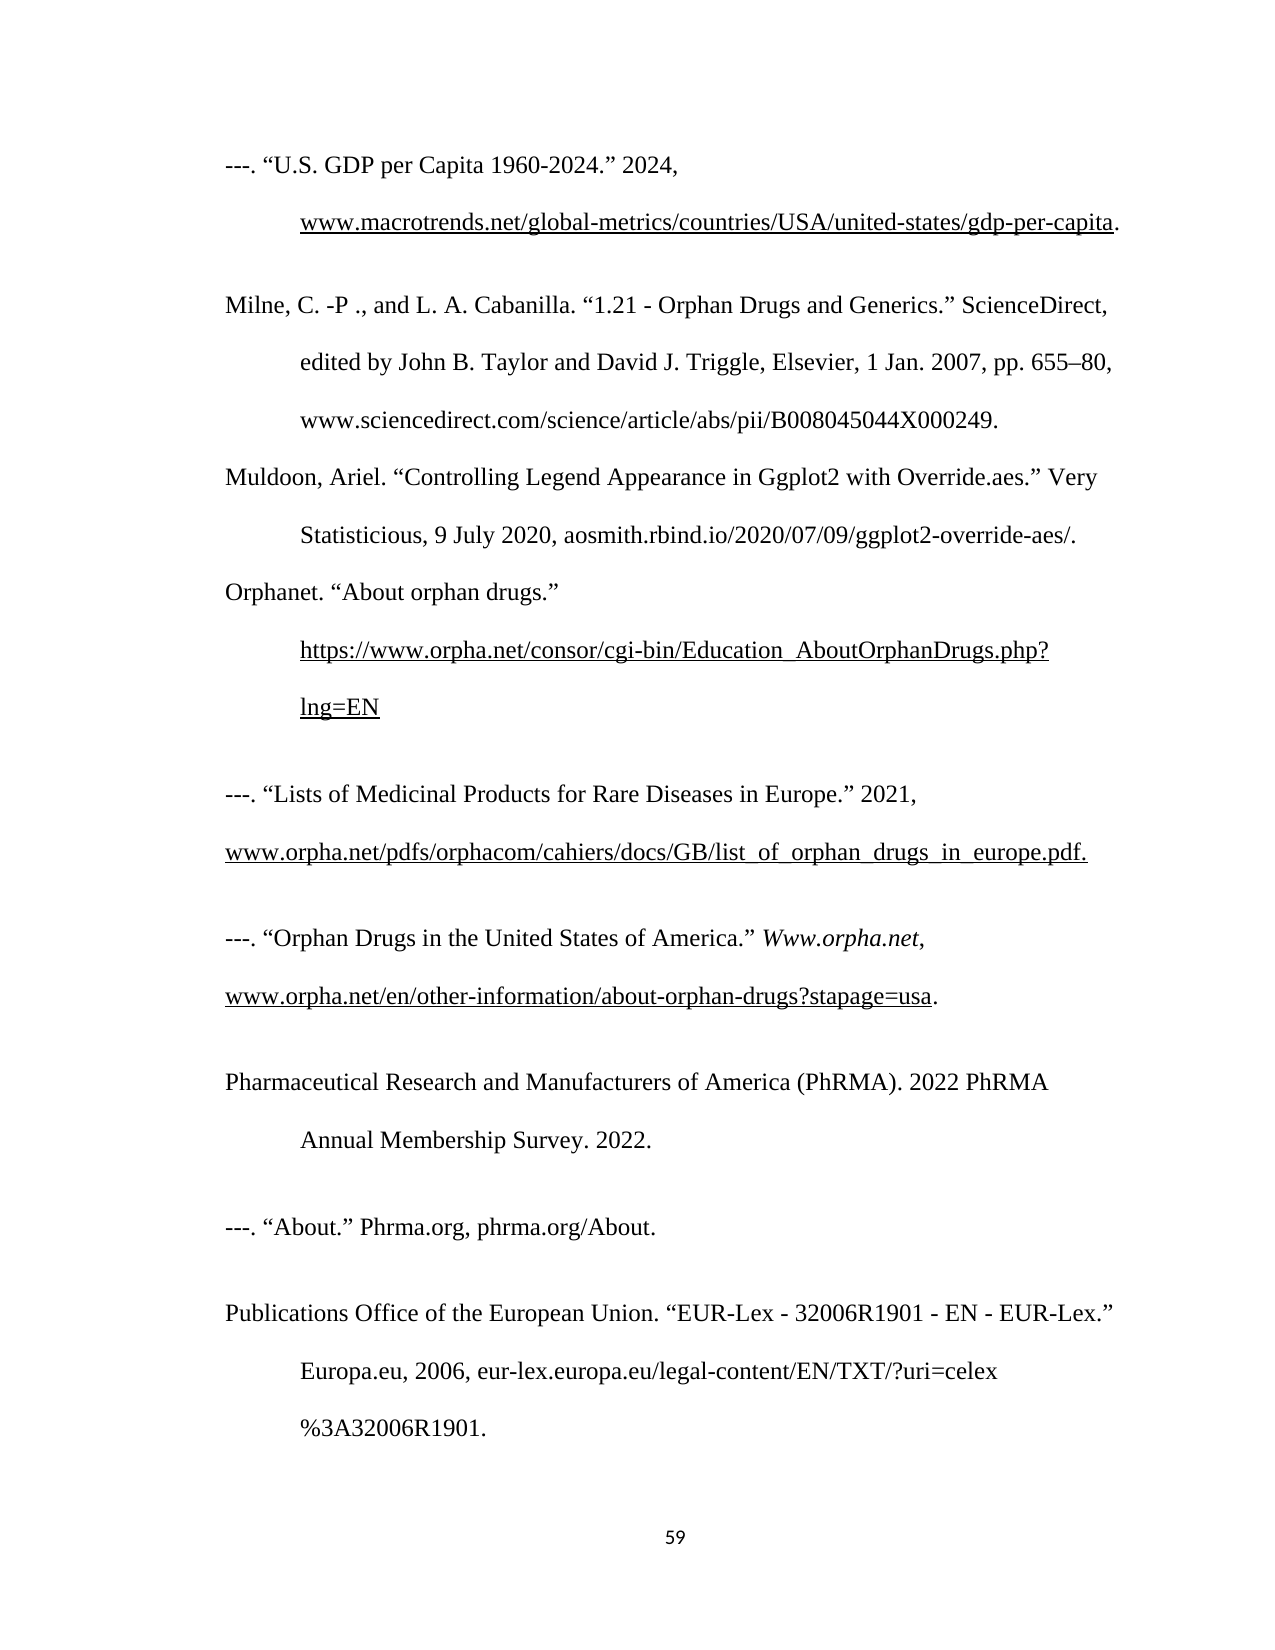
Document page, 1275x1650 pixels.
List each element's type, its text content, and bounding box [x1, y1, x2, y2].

text Orphanet. “About orphan drugs.” https://www.orpha.net/consor/cgi-bin/Education_AboutOrphanDrugs.php?lng=EN [225, 577, 1125, 721]
text Publications Office of the European Union. “EUR-Lex - 32006R1901 - EN - EUR-Lex.” Europa.eu, 2006, eur-lex.europa.eu/legal-content/EN/TXT/?uri=celex%3A32006R1901. [225, 1298, 1125, 1442]
text ---. “Lists of Medicinal Products for Rare Diseases in Europe.” 2021, www.orpha.net/pdfs/orphacom/cahiers/docs/GB/list_of_orphan_drugs_in_europe.pdf. [225, 779, 1125, 865]
text ---. “Orphan Drugs in the United States of America.” Www.orpha.net, www.orpha.net/en/other-information/about-orphan-drugs?stapage=usa. [225, 923, 1125, 1009]
text ---. “U.S. GDP per Capita 1960-2024.” 2024, www.macrotrends.net/global-metrics/countries/USA/united-states/gdp-per-capita. [225, 150, 1125, 236]
text Milne, C. -P ., and L. A. Cabanilla. “1.21 - Orphan Drugs and Generics.” ScienceDirect, edited by John B. Taylor and David J. Triggle, Elsevier, 1 Jan. 2007, pp. 655–80, www.sciencedirect.com/science/article/abs/pii/B008045044X000249. [225, 290, 1125, 434]
text ---. “About.” Phrma.org, phrma.org/About. [225, 1212, 1125, 1240]
text Pharmaceutical Research and Manufacturers of America (PhRMA). 2022 PhRMA Annual Membership Survey. 2022. [225, 1067, 1125, 1154]
text Muldoon, Ariel. “Controlling Legend Appearance in Ggplot2 with Override.aes.” Very Statisticious, 9 July 2020, aosmith.rbind.io/2020/07/09/ggplot2-override-aes/. [225, 462, 1125, 549]
